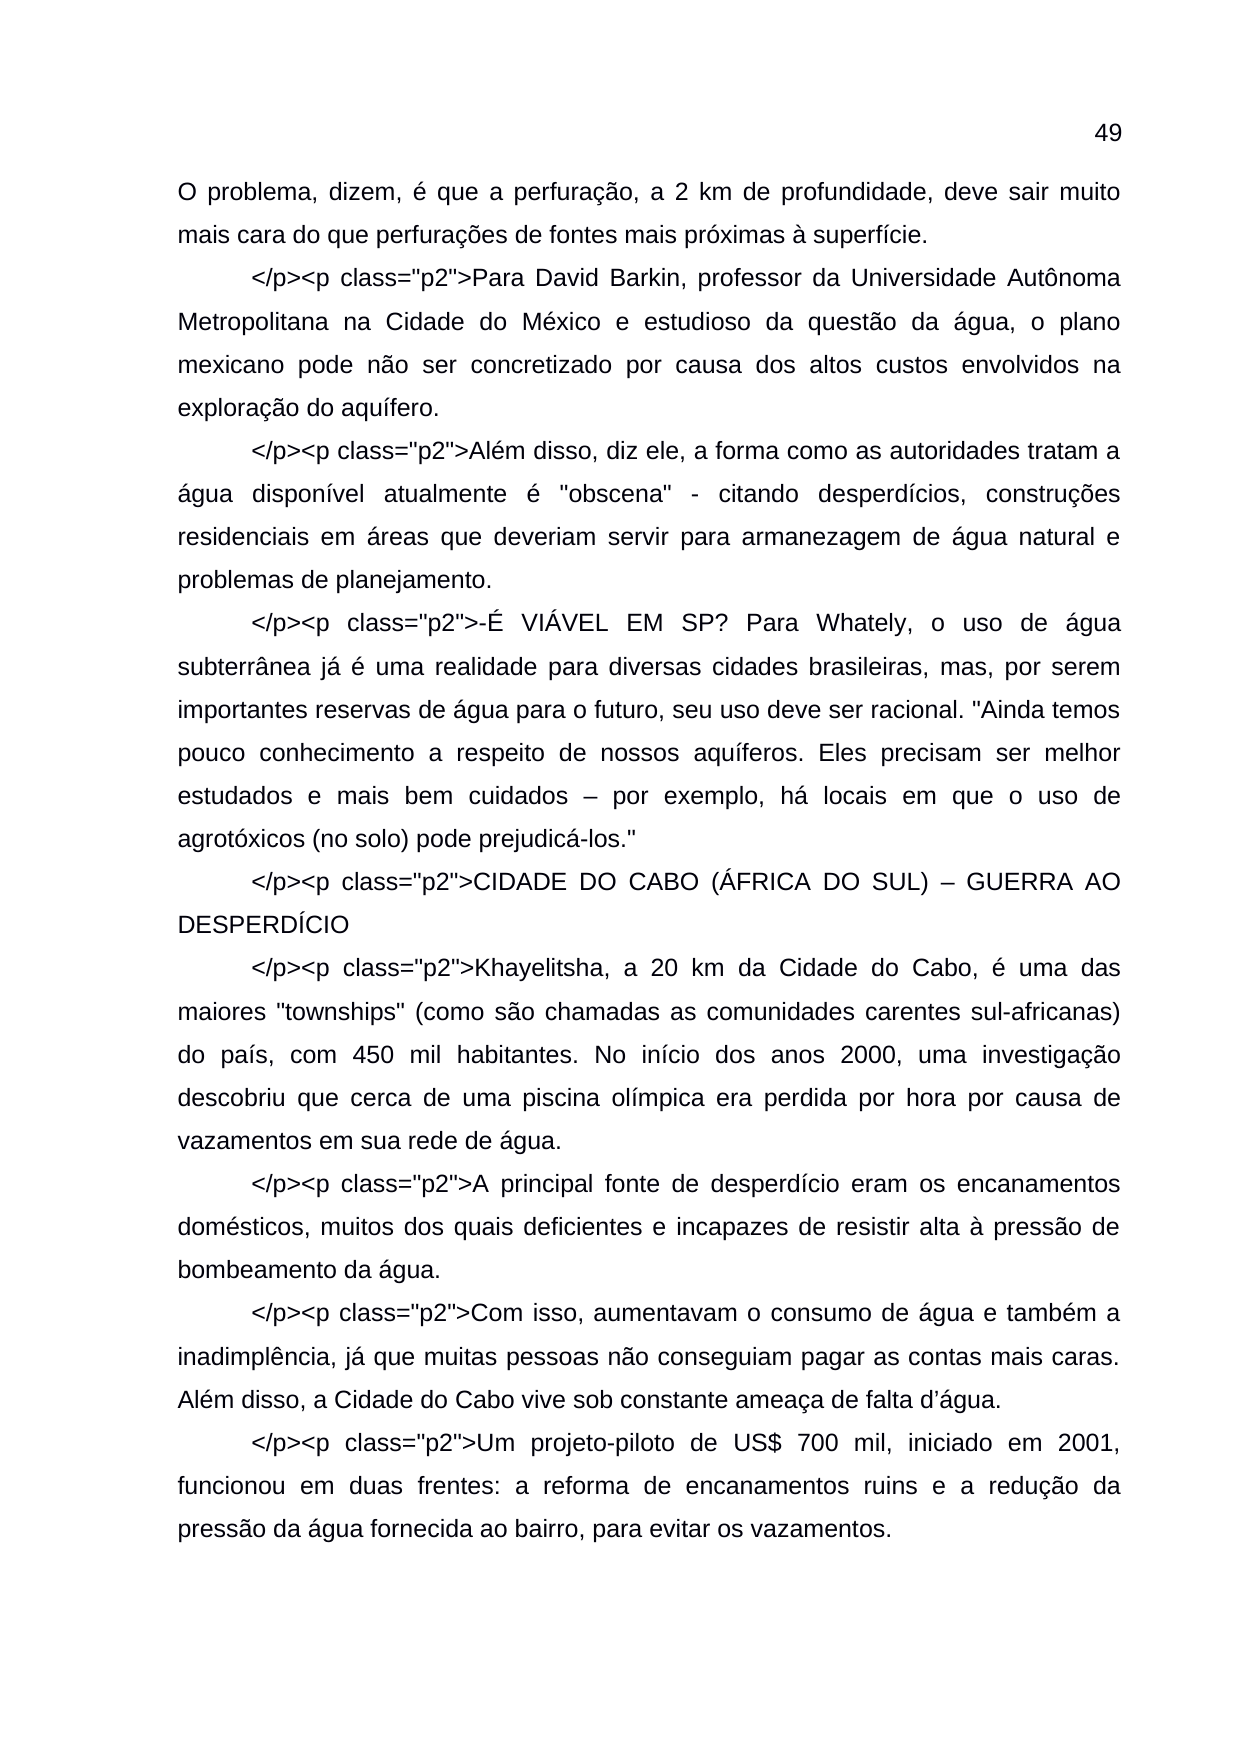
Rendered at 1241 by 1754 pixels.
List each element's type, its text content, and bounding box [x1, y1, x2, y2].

text </p><p class="p2">Um projeto-piloto de US$ 700 mil, iniciado em 2001, funcionou em duas frentes: a reforma de encanamentos ruins e a redução da pressão da água fornecida ao bairro, para evitar os vazamentos. [177, 1428, 1122, 1543]
text </p><p class="p2">CIDADE DO CABO (ÁFRICA DO SUL) – GUERRA AO DESPERDÍCIO [177, 867, 1122, 939]
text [177, 177, 1122, 249]
text </p><p class="p2">-É VIÁVEL EM SP? Para Whately, o uso de água subterrânea já é uma realidade para diversas cidades brasileiras, mas, por serem importantes reservas de água para o futuro, seu uso deve ser racional. "Ainda temos pouco conhecimento a respeito de nossos aquíferos. Eles precisam ser melhor estudados e mais bem cuidados – por exemplo, há locais em que o uso de agrotóxicos (no solo) pode prejudicá-los." [177, 608, 1122, 853]
text </p><p class="p2">Khayelitsha, a 20 km da Cidade do Cabo, é uma das maiores "townships" (como são chamadas as comunidades carentes sul-africanas) do país, com 450 mil habitantes. No início dos anos 2000, uma investigação descobriu que cerca de uma piscina olímpica era perdida por hora por causa de vazamentos em sua rede de água. [177, 953, 1122, 1155]
text </p><p class="p2">A principal fonte de desperdício eram os encanamentos domésticos, muitos dos quais deficientes e incapazes de resistir alta à pressão de bombeamento da água. [177, 1169, 1122, 1284]
text </p><p class="p2">Com isso, aumentavam o consumo de água e também a inadimplência, já que muitas pessoas não conseguiam pagar as contas mais caras. Além disso, a Cidade do Cabo vive sob constante ameaça de falta d’água. [177, 1298, 1122, 1413]
text </p><p class="p2">Além disso, diz ele, a forma como as autoridades tratam a água disponível atualmente é "obscena" - citando desperdícios, construções residenciais em áreas que deveriam servir para armanezagem de água natural e problemas de planejamento. [177, 436, 1122, 594]
text </p><p class="p2">Para David Barkin, professor da Universidade Autônoma Metropolitana na Cidade do México e estudioso da questão da água, o plano mexicano pode não ser concretizado por causa dos altos custos envolvidos na exploração do aquífero. [177, 263, 1122, 422]
